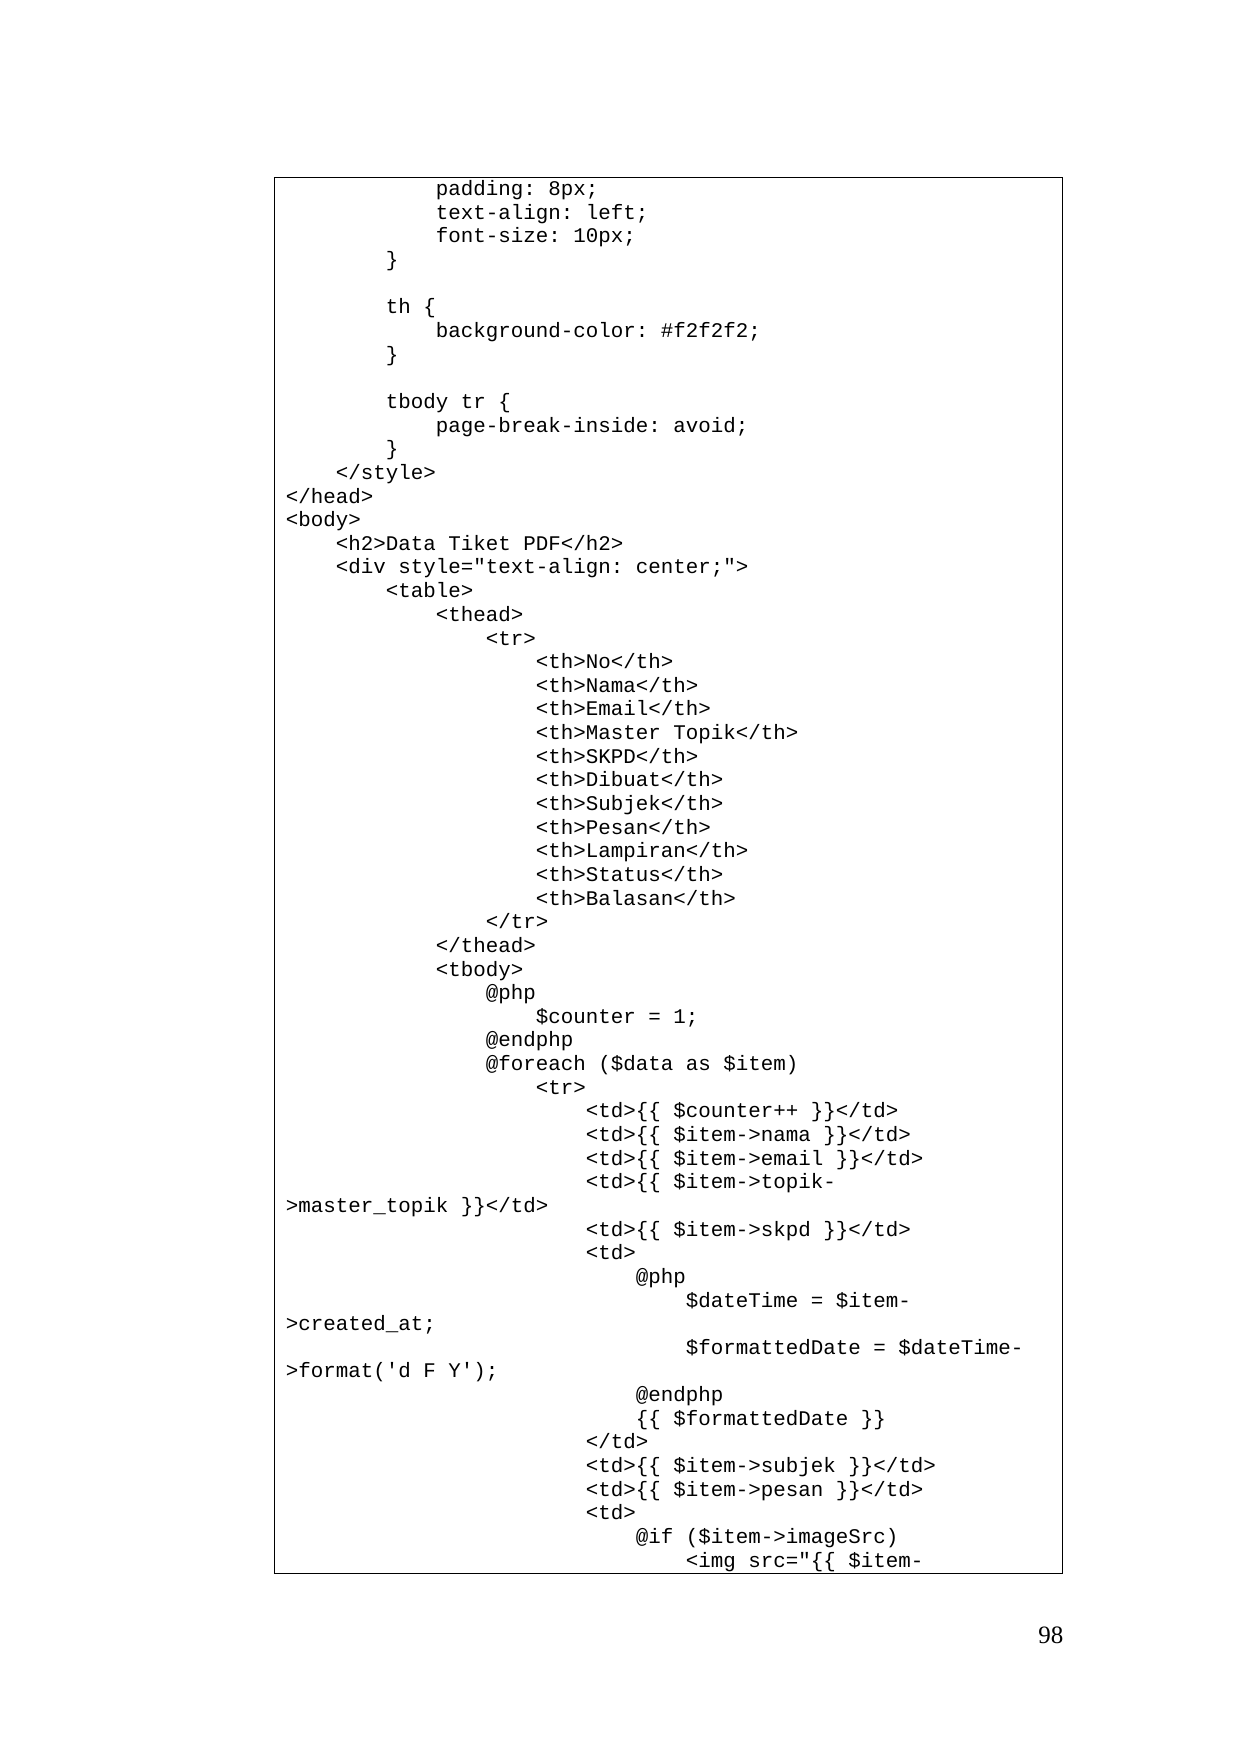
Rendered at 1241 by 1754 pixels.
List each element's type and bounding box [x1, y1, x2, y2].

table_header [275, 178, 1062, 1573]
